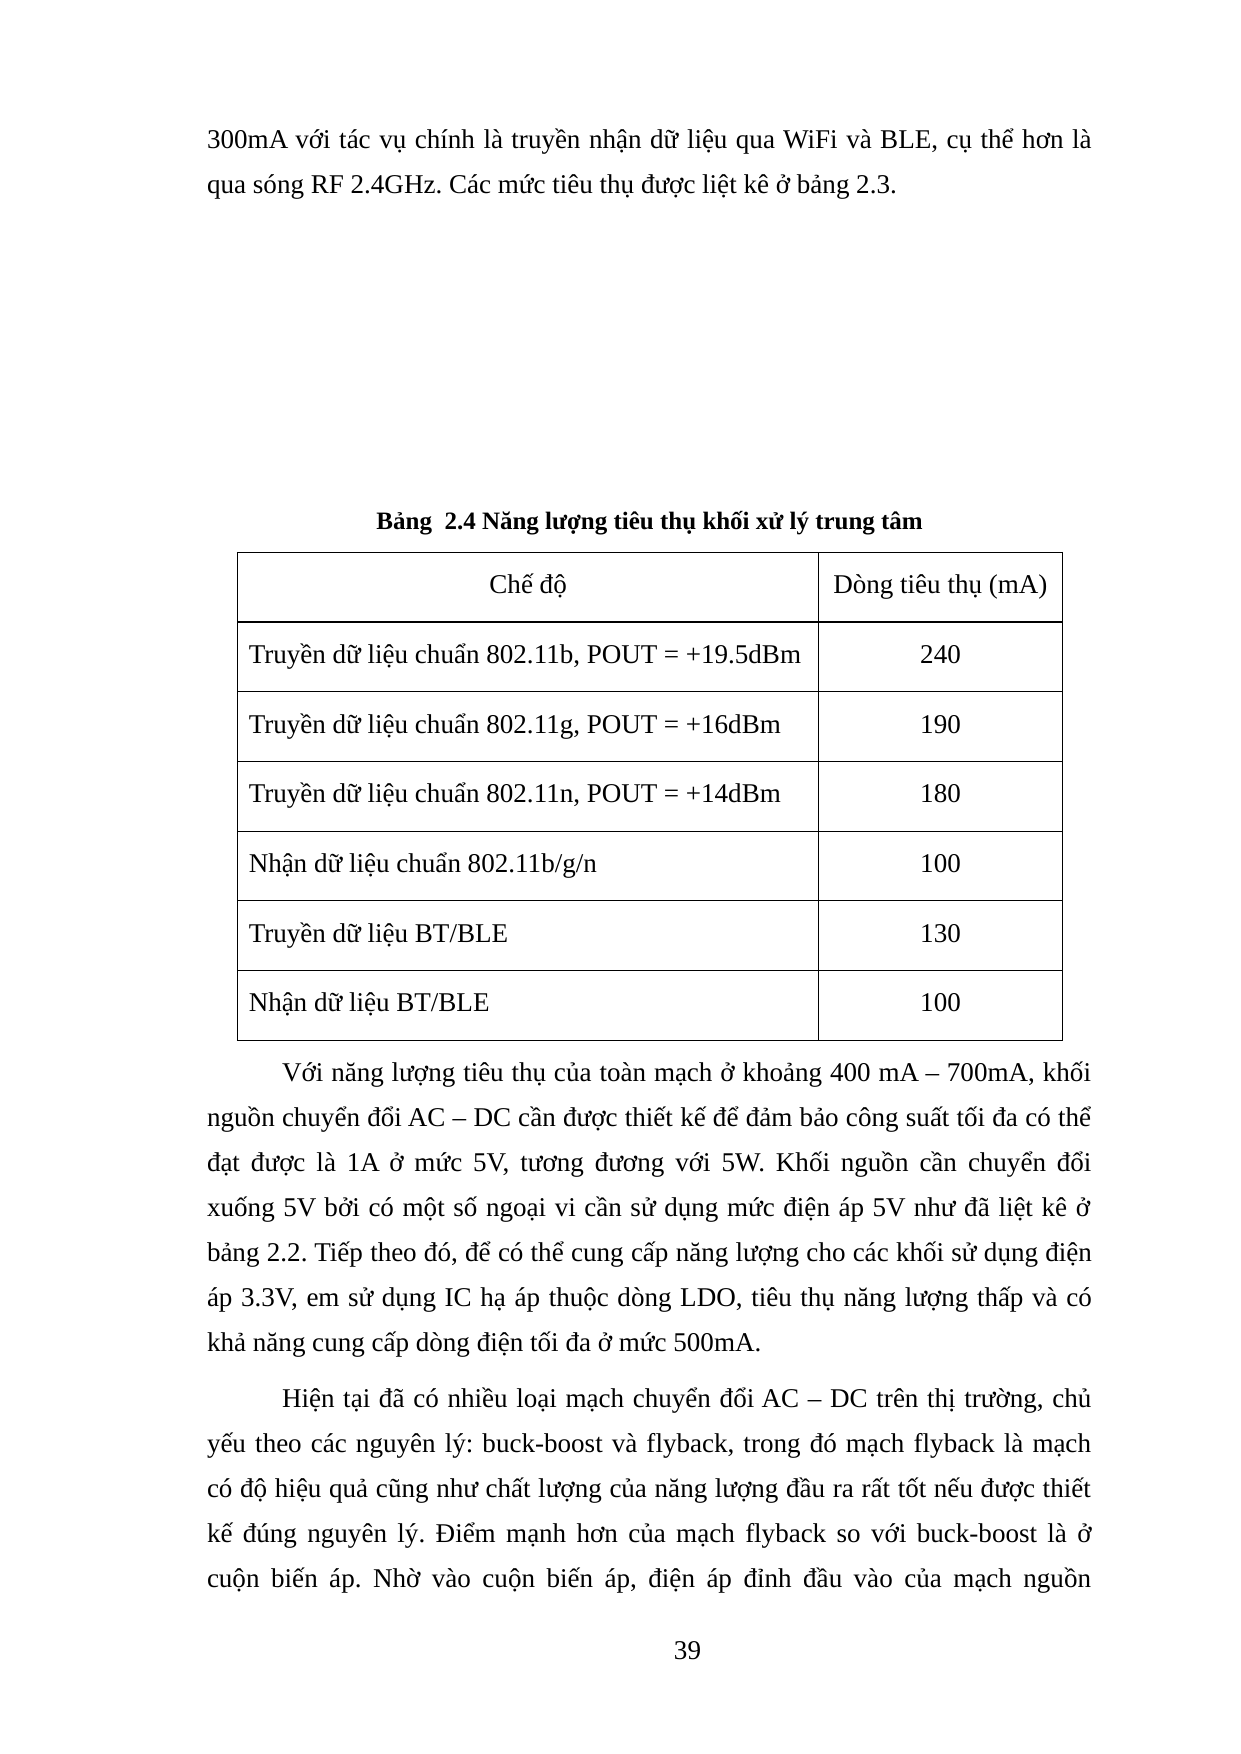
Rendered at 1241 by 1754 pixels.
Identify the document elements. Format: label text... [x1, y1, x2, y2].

table_cell Nhận dữ liệu BT/BLE [238, 971, 818, 1039]
table_cell Truyền dữ liệu chuẩn 802.11g, POUT = +16dBm [238, 692, 818, 761]
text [207, 1379, 1092, 1597]
table_cell Nhận dữ liệu chuẩn 802.11b/g/n [238, 832, 818, 900]
table_cell 190 [819, 692, 1062, 761]
text Bảng 2.3 Năng lượng tiêu thụ khối xử lý trung tâm [207, 502, 1092, 539]
table_cell 100 [819, 832, 1062, 900]
table_cell 180 [819, 762, 1062, 831]
table_cell Truyền dữ liệu chuẩn 802.11b, POUT = +19.5dBm [238, 623, 818, 691]
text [207, 120, 1092, 202]
table_cell Truyền dữ liệu chuẩn 802.11n, POUT = +14dBm [238, 762, 818, 831]
table_cell 130 [819, 901, 1062, 970]
table_header Dòng tiêu thụ (mA) [819, 553, 1062, 621]
table_cell 240 [819, 623, 1062, 691]
table_header Chế độ [238, 553, 818, 621]
table_cell Truyền dữ liệu BT/BLE [238, 901, 818, 970]
text Với năng lượng tiêu thụ của toàn mạch ở khoảng 400 mA – 700mA, khối nguồn chuyển đổi AC – DC cần được thiết kế để đảm bảo công suất tối đa có thể đạt được là 1A ở mức 5V, tương đương với 5W. Khối nguồn cần chuyển đổi xuống 5V bởi có một số ngoại vi cần sử dụng mức điện áp 5V như đã liệt kê ở bảng 2.2. Tiếp theo đó, để có thể cung cấp năng lượng cho các khối sử dụng điện áp 3.3V, em sử dụng IC hạ áp thuộc dòng LDO, tiêu thụ năng lượng thấp và có khả năng cung cấp dòng điện tối đa ở mức 500mA. [207, 1053, 1092, 1361]
table_cell 100 [819, 971, 1062, 1039]
